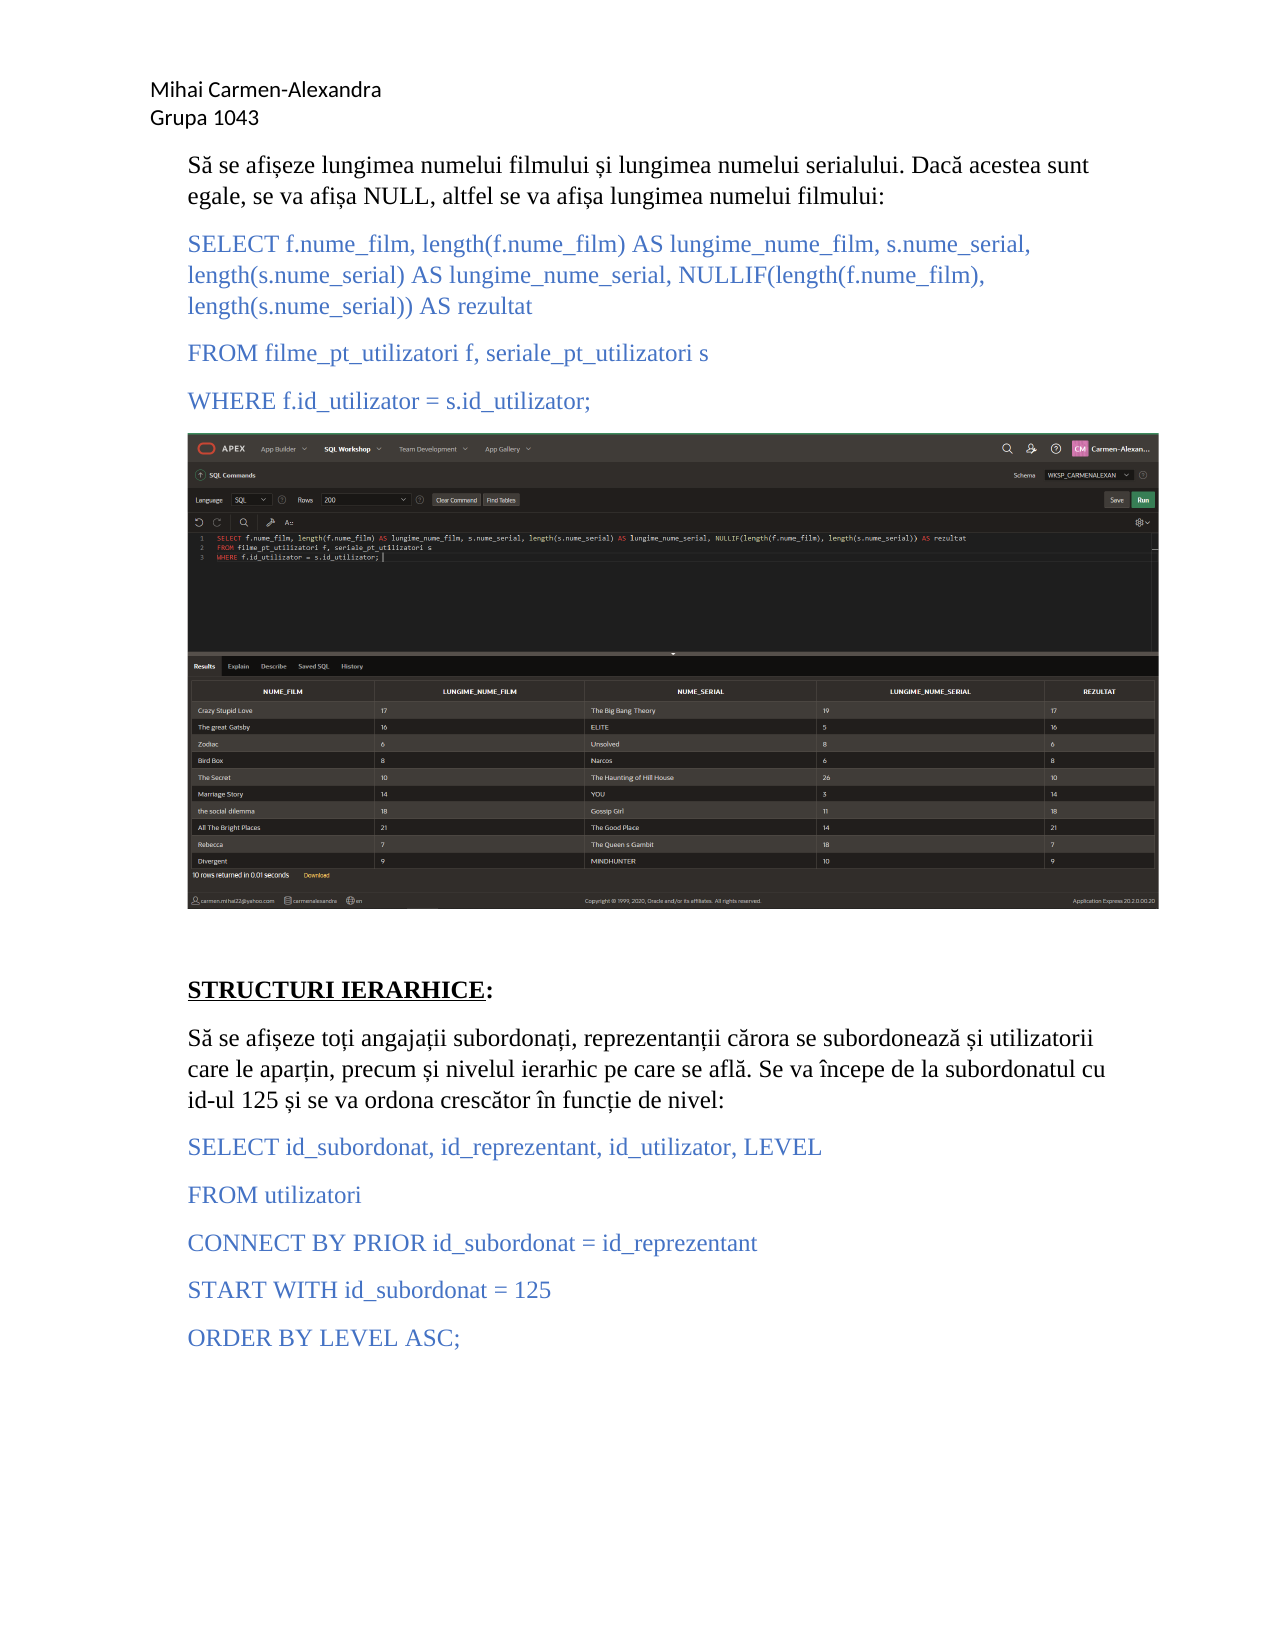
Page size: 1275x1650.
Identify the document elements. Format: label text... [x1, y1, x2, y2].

text STRUCTURI IERARHICE: [187, 975, 1125, 1004]
text FROM utilizatori [187, 1180, 1125, 1209]
text FROM filme_pt_utilizatori f, seriale_pt_utilizatori s [187, 338, 1125, 367]
text WHERE f.id_utilizator = s.id_utilizator; [187, 386, 1125, 415]
text Să se afișeze toți angajații subordonați, reprezentanții cărora se subordonează și utilizatorii care le aparțin, precum și nivelul ierarhic pe care se află. Se va începe de la subordonatul cu id-ul 125 și se va ordona crescător în funcție de nivel: [187, 1023, 1125, 1113]
text ORDER BY LEVEL ASC; [187, 1323, 1125, 1352]
text Să se afișeze lungimea numelui filmului și lungimea numelui serialului. Dacă acestea sunt egale, se va afișa NULL, altfel se va afișa lungimea numelui filmului: [187, 150, 1125, 210]
text START WITH id_subordonat = 125 [187, 1276, 1125, 1304]
text SELECT id_subordonat, id_reprezentant, id_utilizator, LEVEL [187, 1132, 1125, 1161]
text SELECT f.nume_film, length(f.nume_film) AS lungime_nume_film, s.nume_serial, length(s.nume_serial) AS lungime_nume_serial, NULLIF(length(f.nume_film), length(s.nume_serial)) AS rezultat [187, 229, 1125, 319]
text CONNECT BY PRIOR id_subordonat = id_reprezentant [187, 1228, 1125, 1257]
picture [187, 433, 1159, 909]
